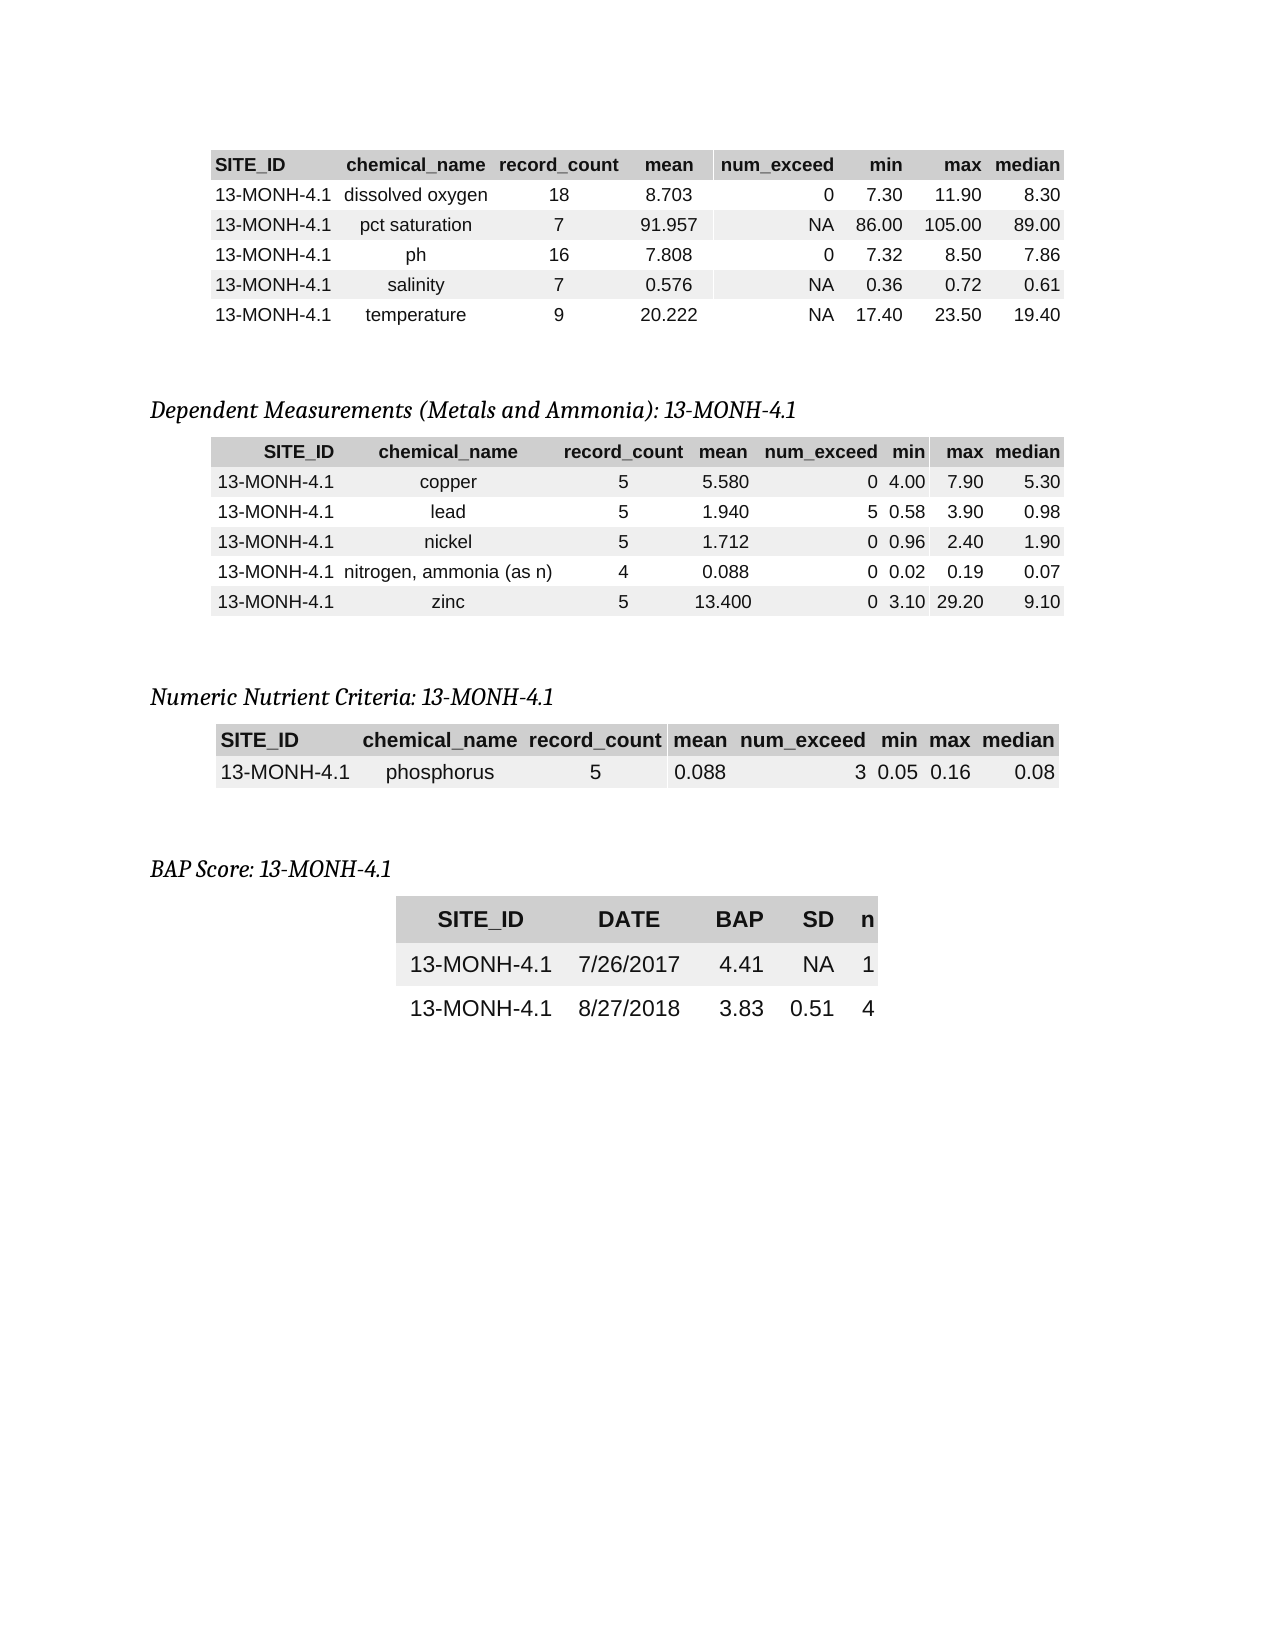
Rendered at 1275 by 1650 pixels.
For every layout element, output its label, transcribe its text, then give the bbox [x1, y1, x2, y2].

text Numeric Nutrient Criteria: 13-MONH-4.1 [150, 682, 1125, 711]
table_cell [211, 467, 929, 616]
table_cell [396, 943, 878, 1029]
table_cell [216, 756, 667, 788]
text BAP Score: 13-MONH-4.1 [150, 854, 1125, 883]
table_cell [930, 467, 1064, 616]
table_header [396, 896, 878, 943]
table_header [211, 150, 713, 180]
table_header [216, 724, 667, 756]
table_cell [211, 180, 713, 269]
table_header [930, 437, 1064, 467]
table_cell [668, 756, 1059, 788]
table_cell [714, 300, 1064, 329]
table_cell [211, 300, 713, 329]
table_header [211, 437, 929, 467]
text Dependent Measurements (Metals and Ammonia): 13-MONH-4.1 [150, 396, 1125, 424]
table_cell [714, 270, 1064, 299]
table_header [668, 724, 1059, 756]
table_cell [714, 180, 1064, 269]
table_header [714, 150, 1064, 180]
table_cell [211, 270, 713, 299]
